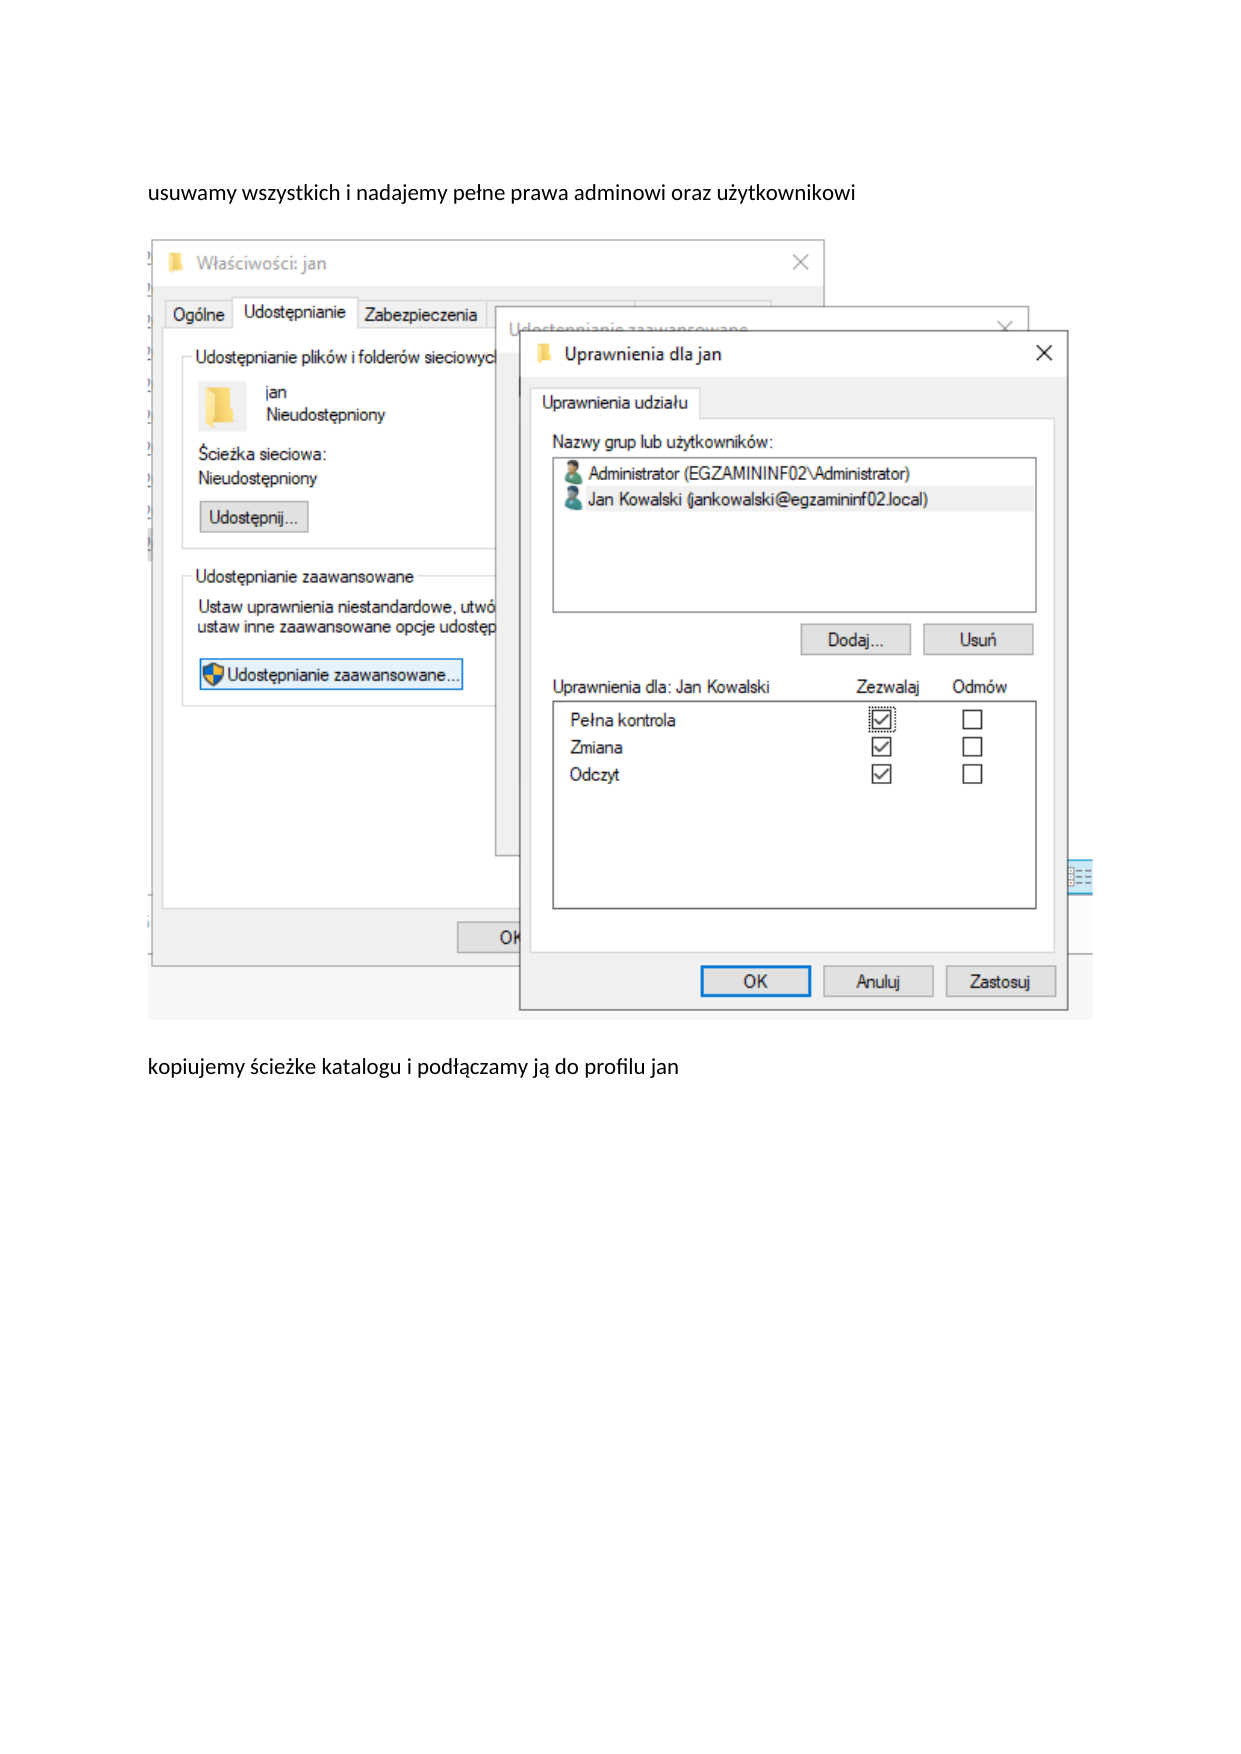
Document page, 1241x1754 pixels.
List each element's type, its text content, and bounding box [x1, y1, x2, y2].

picture [147, 238, 1093, 1020]
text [148, 148, 1093, 238]
